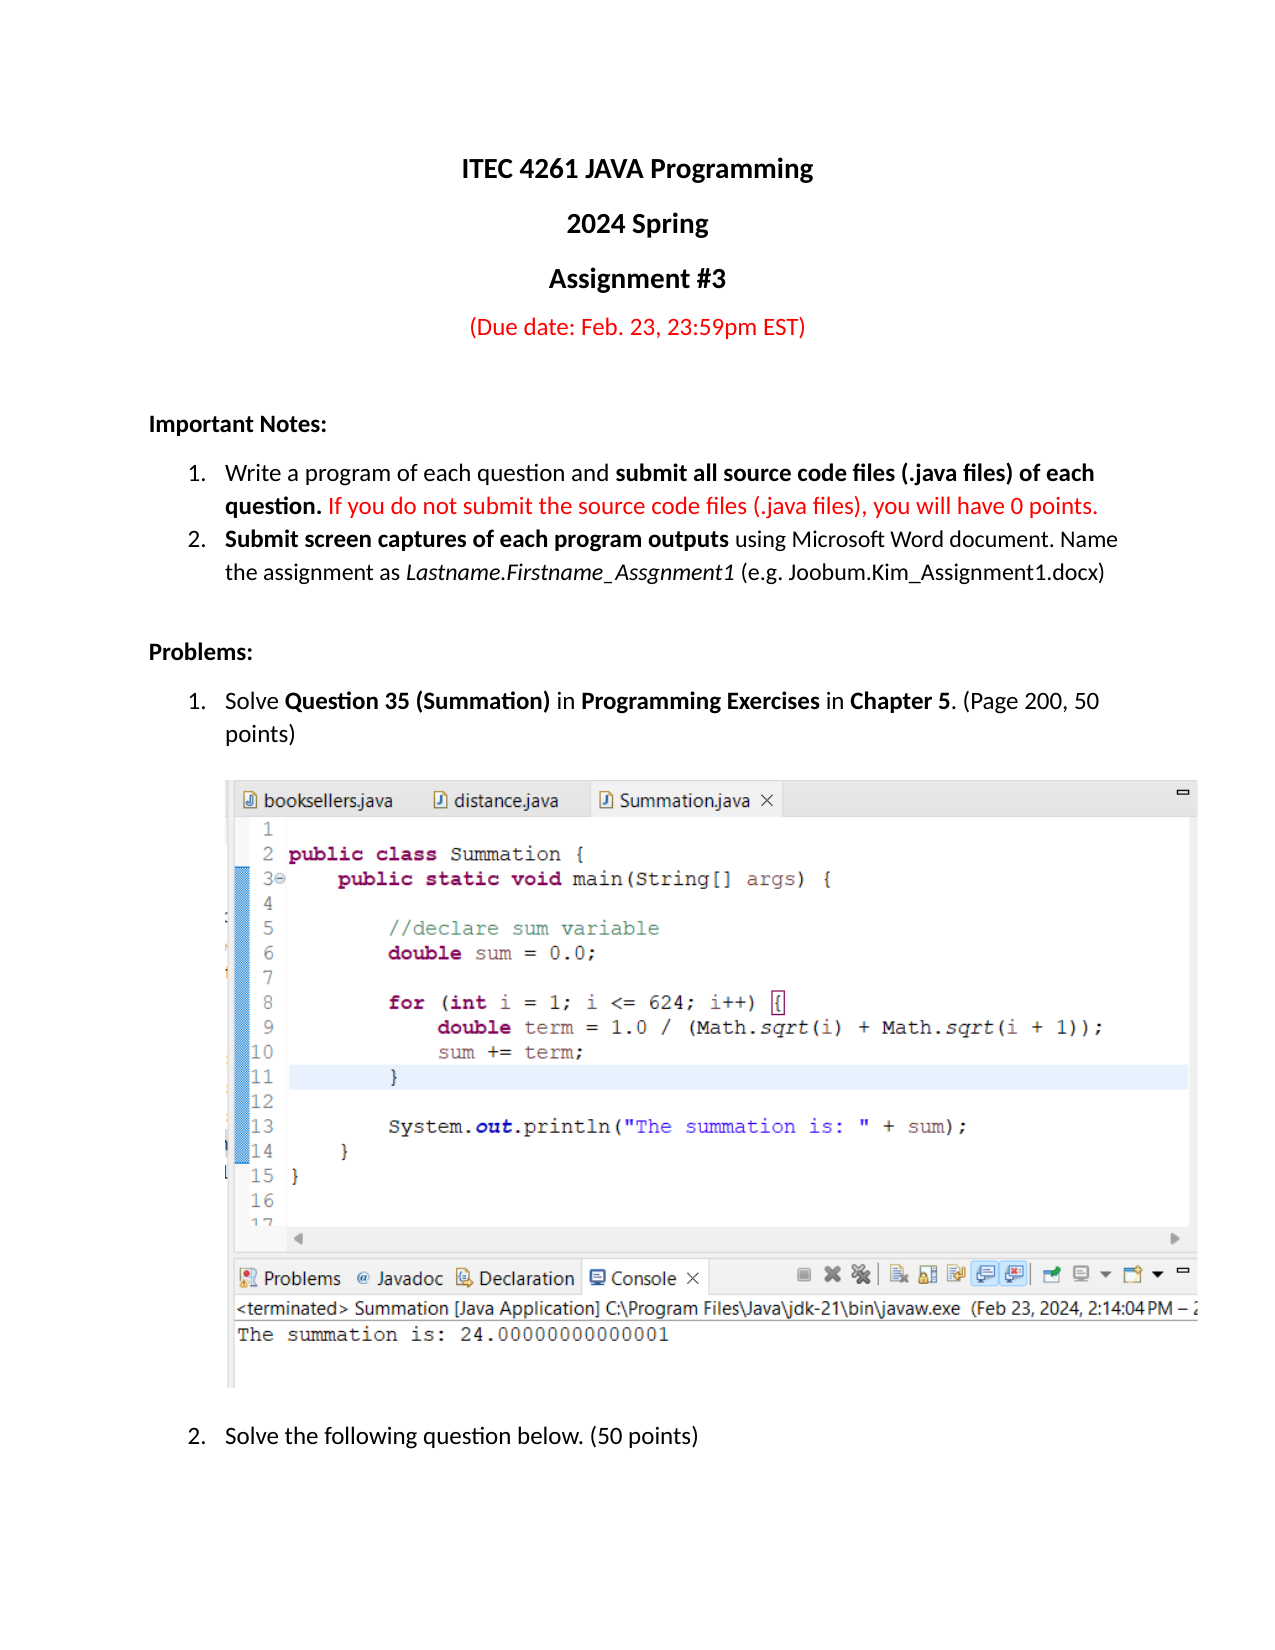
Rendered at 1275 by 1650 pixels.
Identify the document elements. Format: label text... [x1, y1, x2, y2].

list Submit screen captures of each program outputs using Microsoft Word document. Name the assignment as Lastname.Firstname_Assgnment1 (e.g. Joobum.Kim_Assignment1.docx) [187, 523, 1123, 586]
text (Due date: Feb. 23, 23:59pm EST) [152, 311, 1123, 342]
text Problems: [148, 636, 1123, 666]
list Solve the following question below. (50 points) [187, 1420, 1123, 1451]
list Solve Question 35 (Summation) in Programming Exercises in Chapter 5. (Page 200, 50 points) [187, 685, 1123, 748]
text Important Notes: [148, 408, 1123, 438]
list Write a program of each question and submit all source code files (.java files) of each question. If you do not submit the source code files (.java files), you will have 0 points. [187, 457, 1123, 521]
text 2024 Spring [152, 206, 1123, 241]
picture [225, 780, 1198, 1388]
text ITEC 4261 JAVA Programming [152, 151, 1123, 186]
text Assignment #3 [152, 261, 1123, 296]
